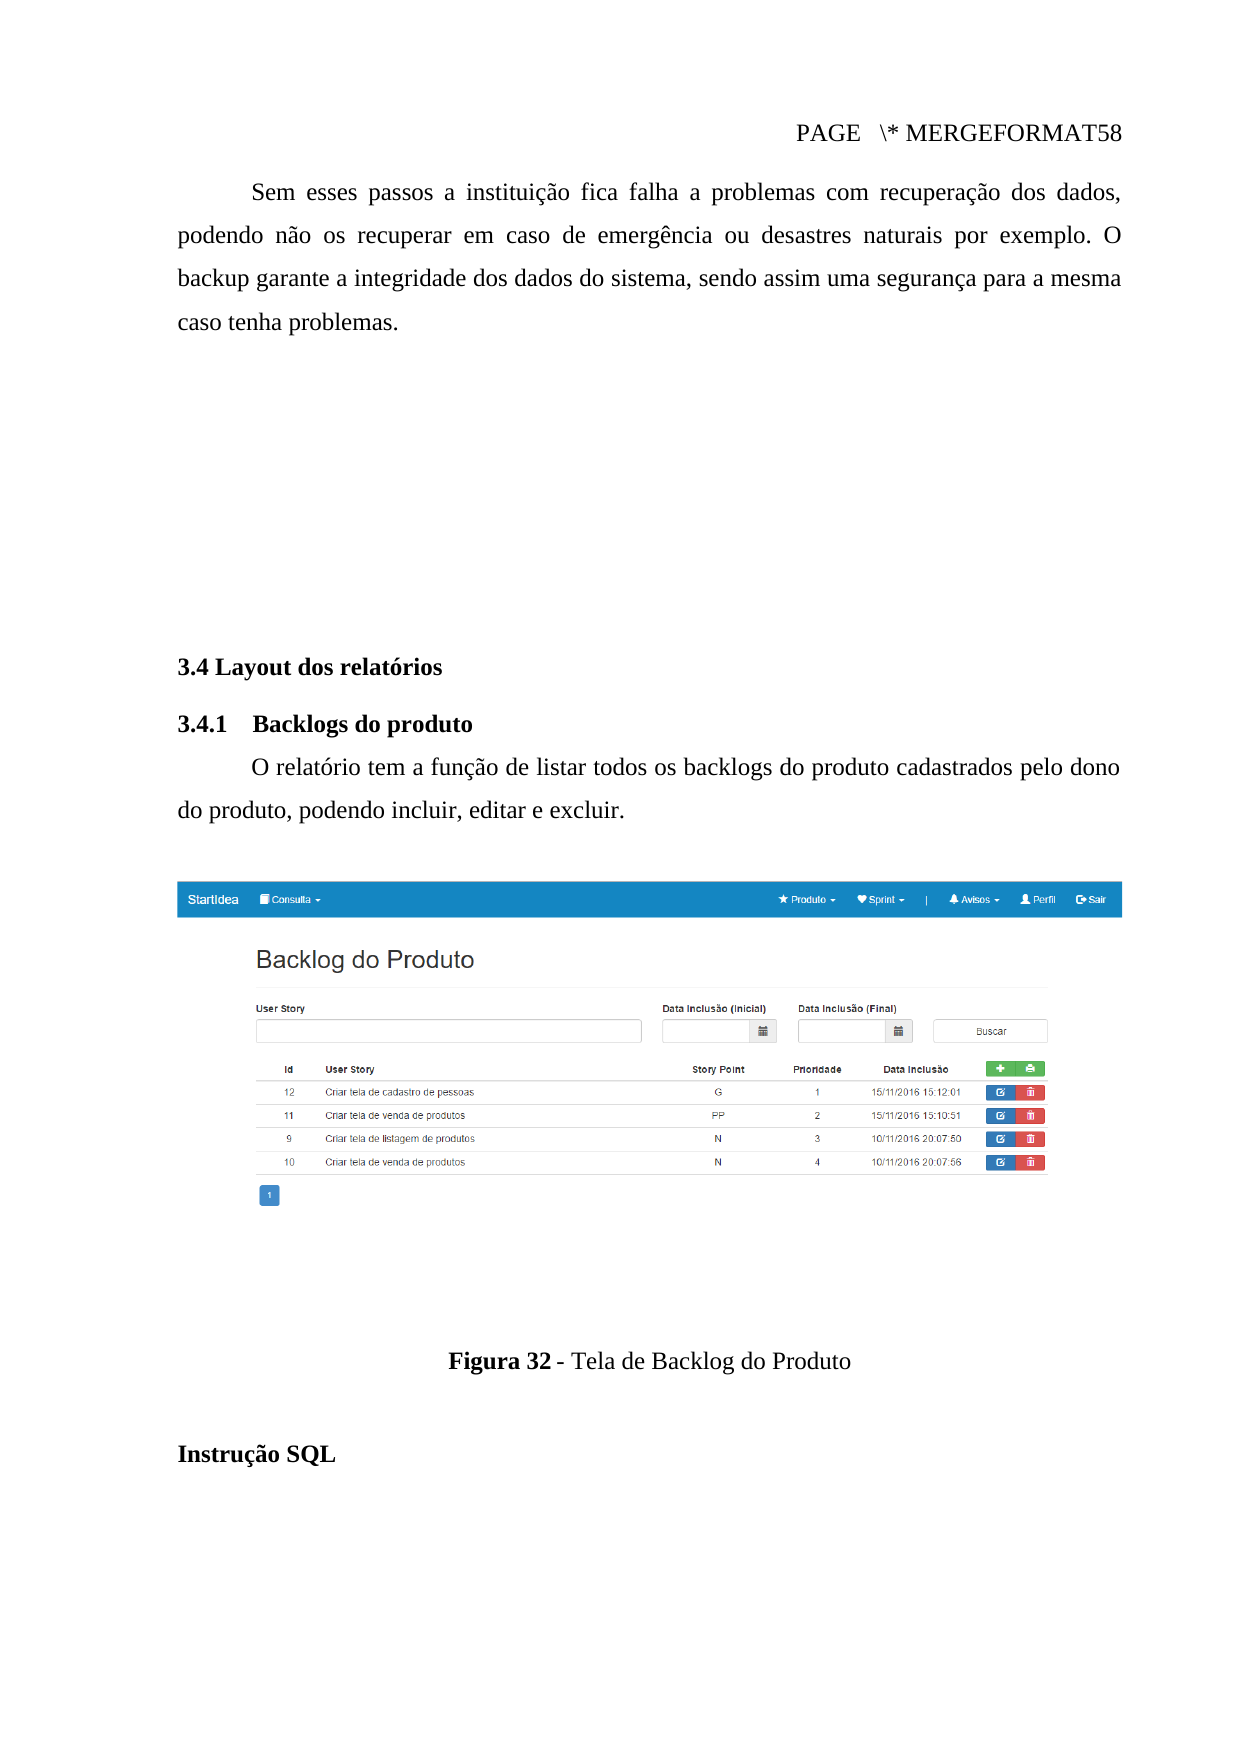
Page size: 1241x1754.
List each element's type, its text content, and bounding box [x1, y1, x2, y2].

text Sem esses passos a instituição fica falha a problemas com recuperação dos dados, podendo não os recuperar em caso de emergência ou desastres naturais por exemplo. O backup garante a integridade dos dados do sistema, sendo assim uma segurança para a mesma caso tenha problemas. [177, 177, 1122, 335]
subtitle Layout dos relatórios [177, 652, 1122, 680]
subtitle Backlogs do produto [177, 709, 1122, 738]
text Figura 32 - Tela de Backlog do Produto [177, 1346, 1122, 1375]
text Instrução SQL [177, 1439, 1122, 1467]
picture [177, 881, 1123, 1332]
text O relatório tem a função de listar todos os backlogs do produto cadastrados pelo dono do produto, podendo incluir, editar e excluir. [177, 752, 1122, 824]
